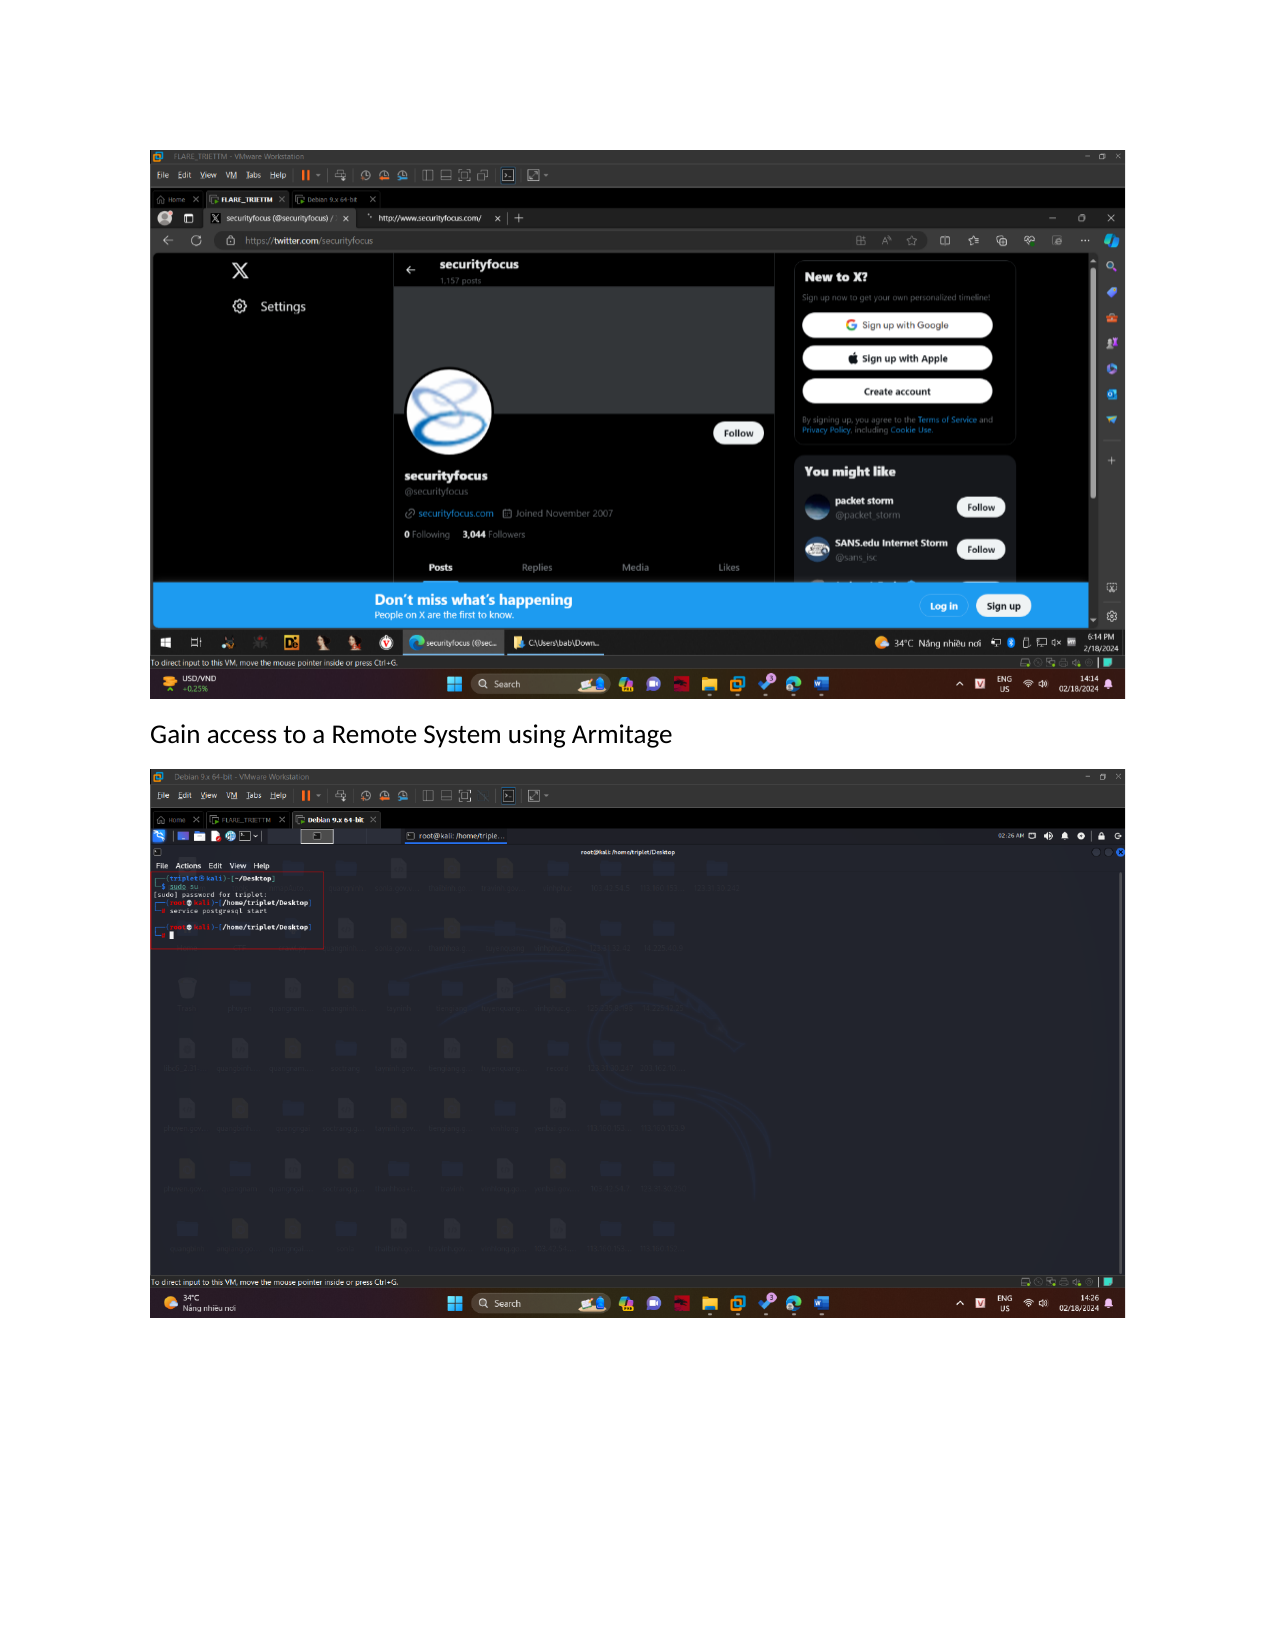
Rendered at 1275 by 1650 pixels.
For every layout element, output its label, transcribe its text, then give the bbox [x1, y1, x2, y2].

text Gain access to a Remote System using Armitage [150, 717, 1125, 750]
picture [150, 769, 1125, 1318]
picture [150, 150, 1125, 699]
